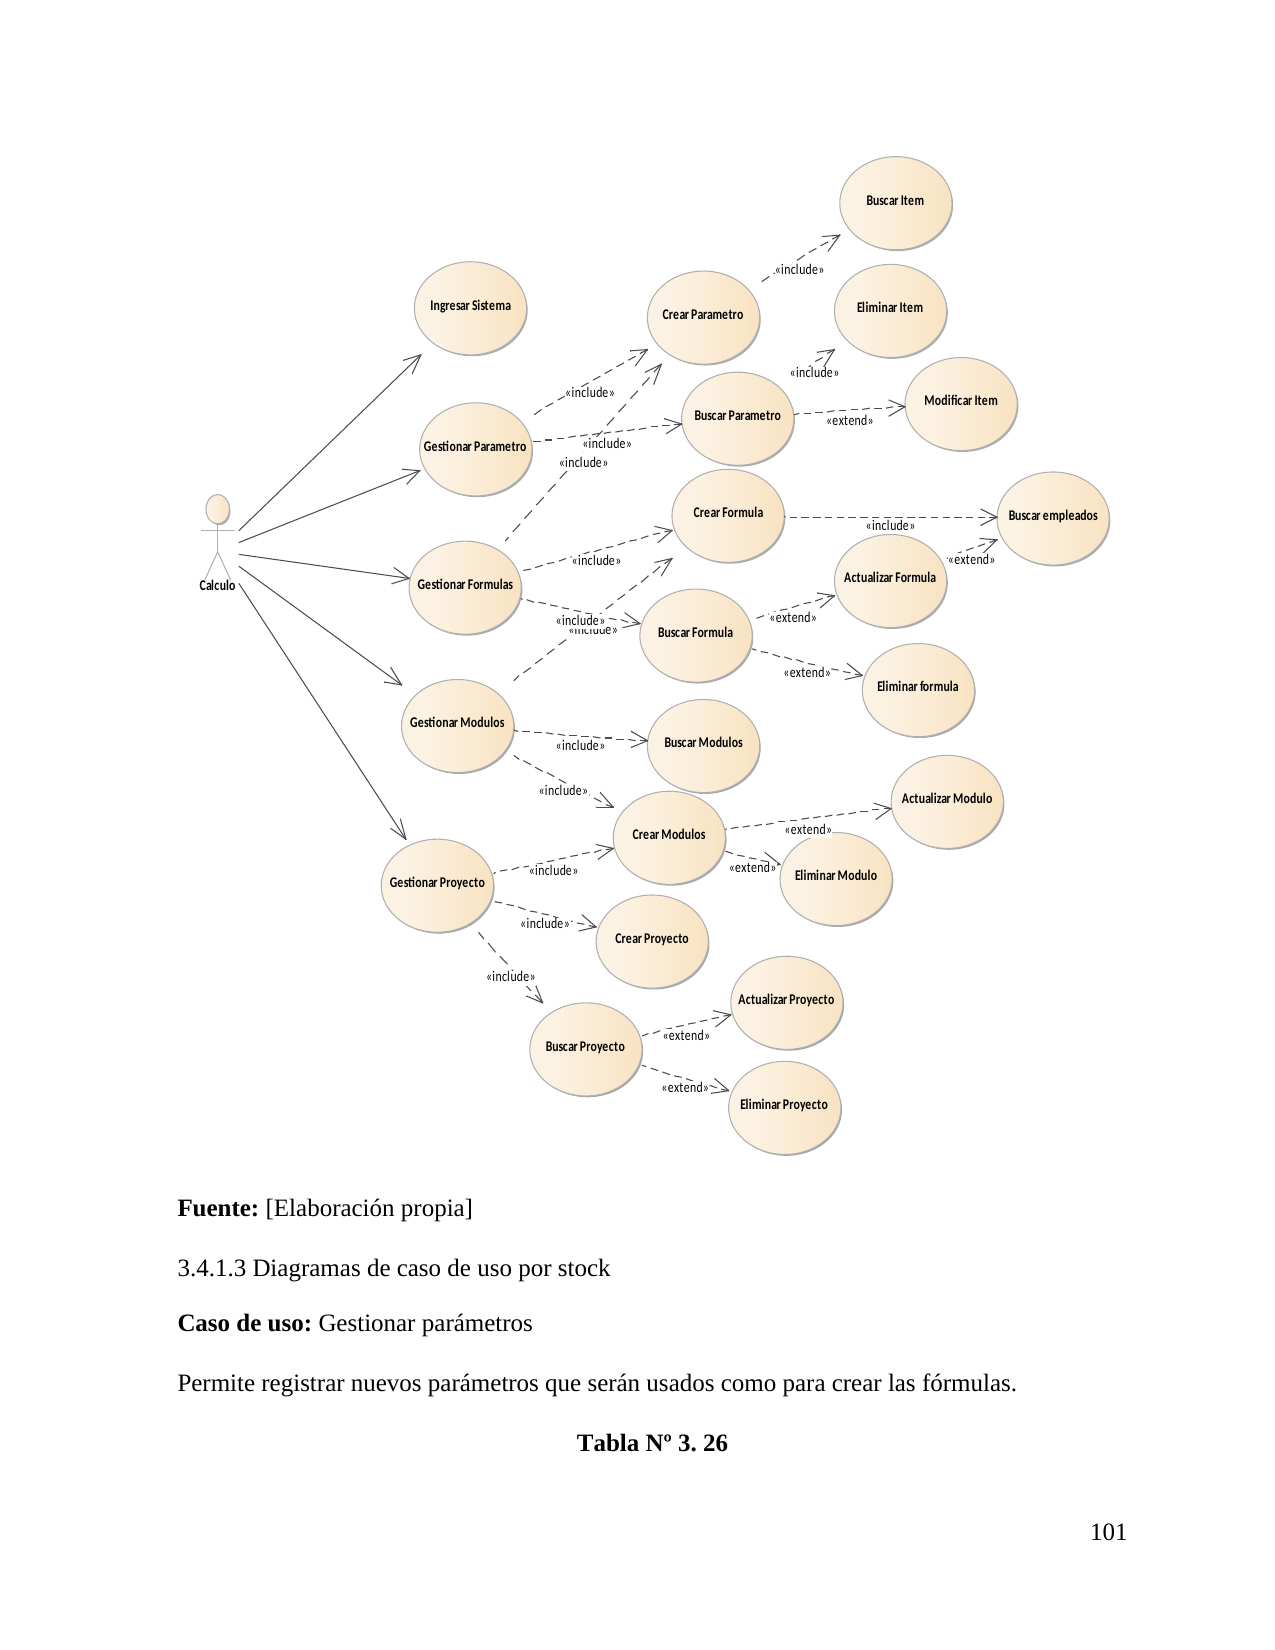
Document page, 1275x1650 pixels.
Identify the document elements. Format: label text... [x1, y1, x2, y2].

text Fuente: [Elaboración propia] [177, 1193, 1127, 1222]
text Tabla Nº 3. 26 [177, 1428, 1127, 1457]
text Caso de uso: Gestionar parámetros [177, 1308, 1127, 1337]
subtitle Diagramas de caso de uso por stock [177, 1253, 1127, 1281]
text Permite registrar nuevos parámetros que serán usados como para crear las fórmulas. [177, 1368, 1127, 1397]
